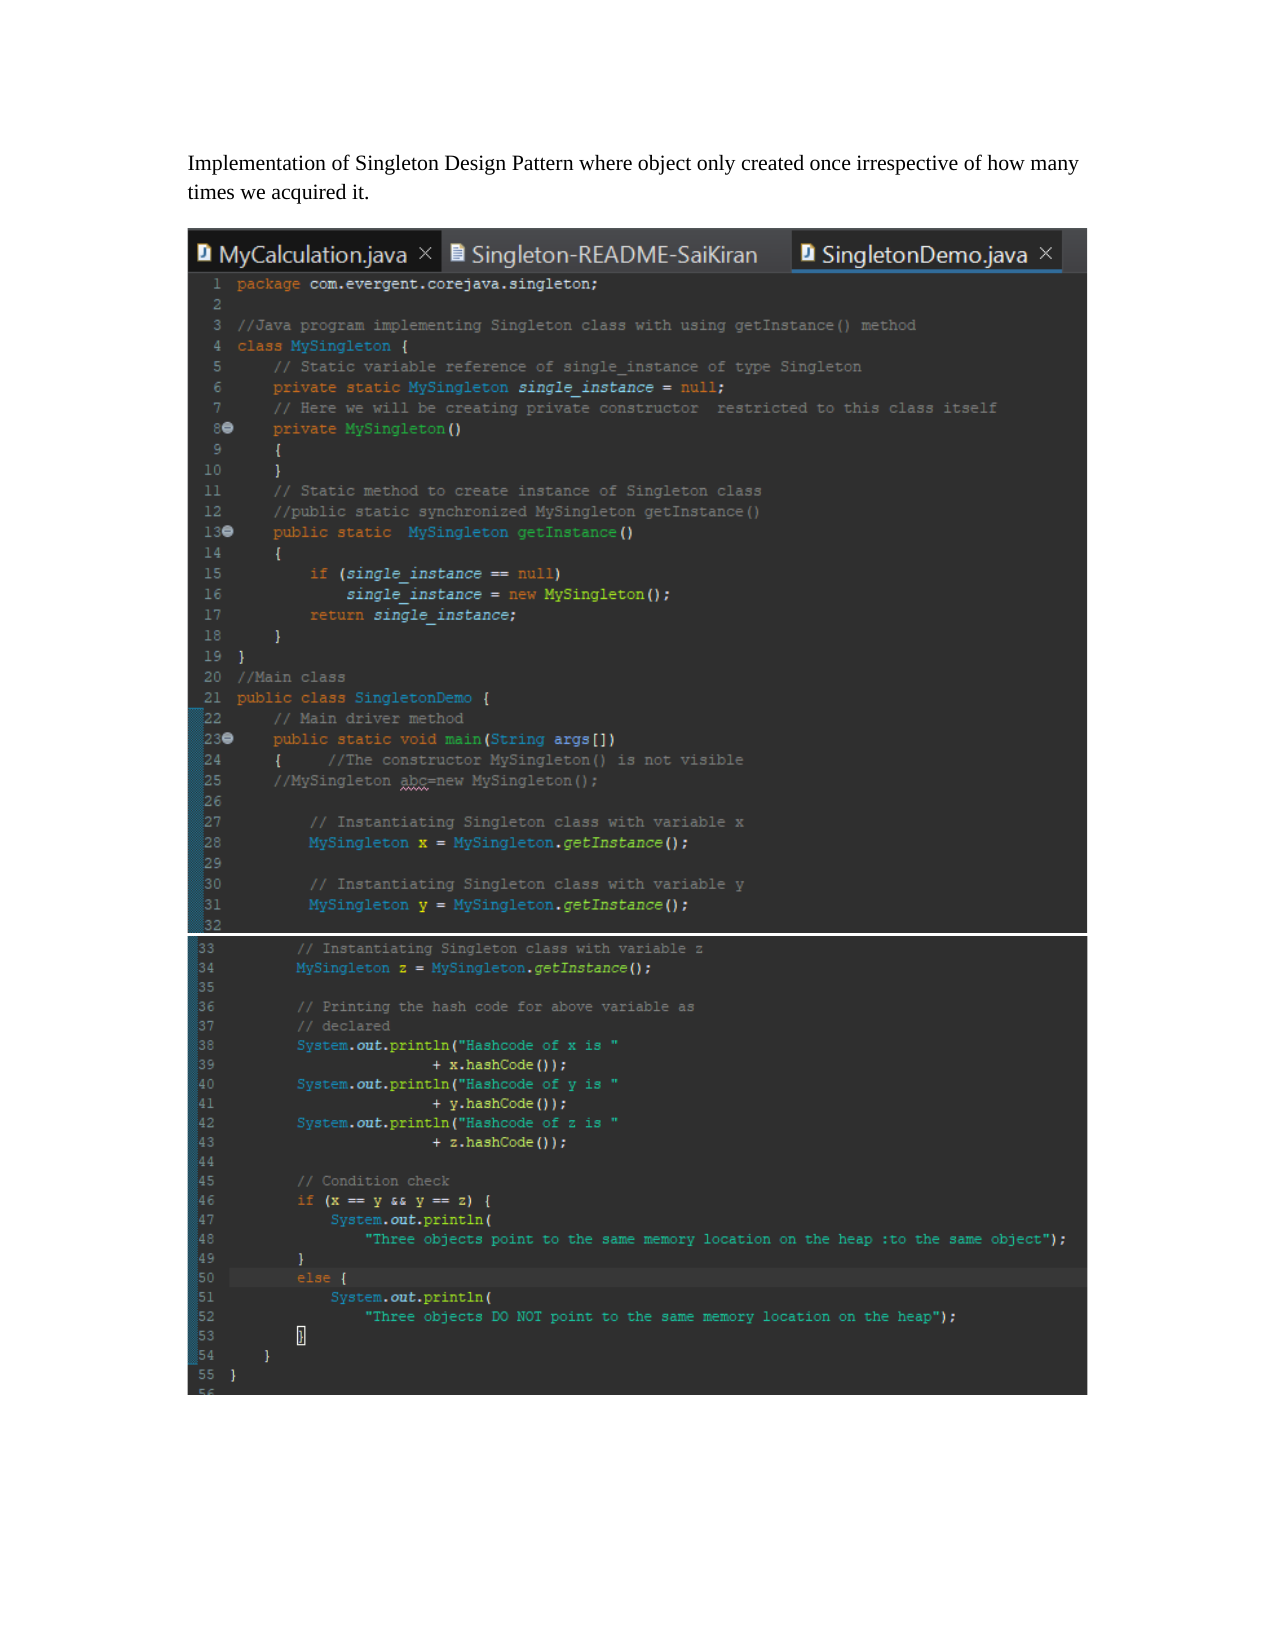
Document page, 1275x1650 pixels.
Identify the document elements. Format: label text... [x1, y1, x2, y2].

picture [187, 936, 1088, 1395]
list Implementation of Singleton Design Pattern where object only created once irrespective of how many times we acquired it. [187, 150, 1087, 204]
picture [187, 228, 1088, 933]
